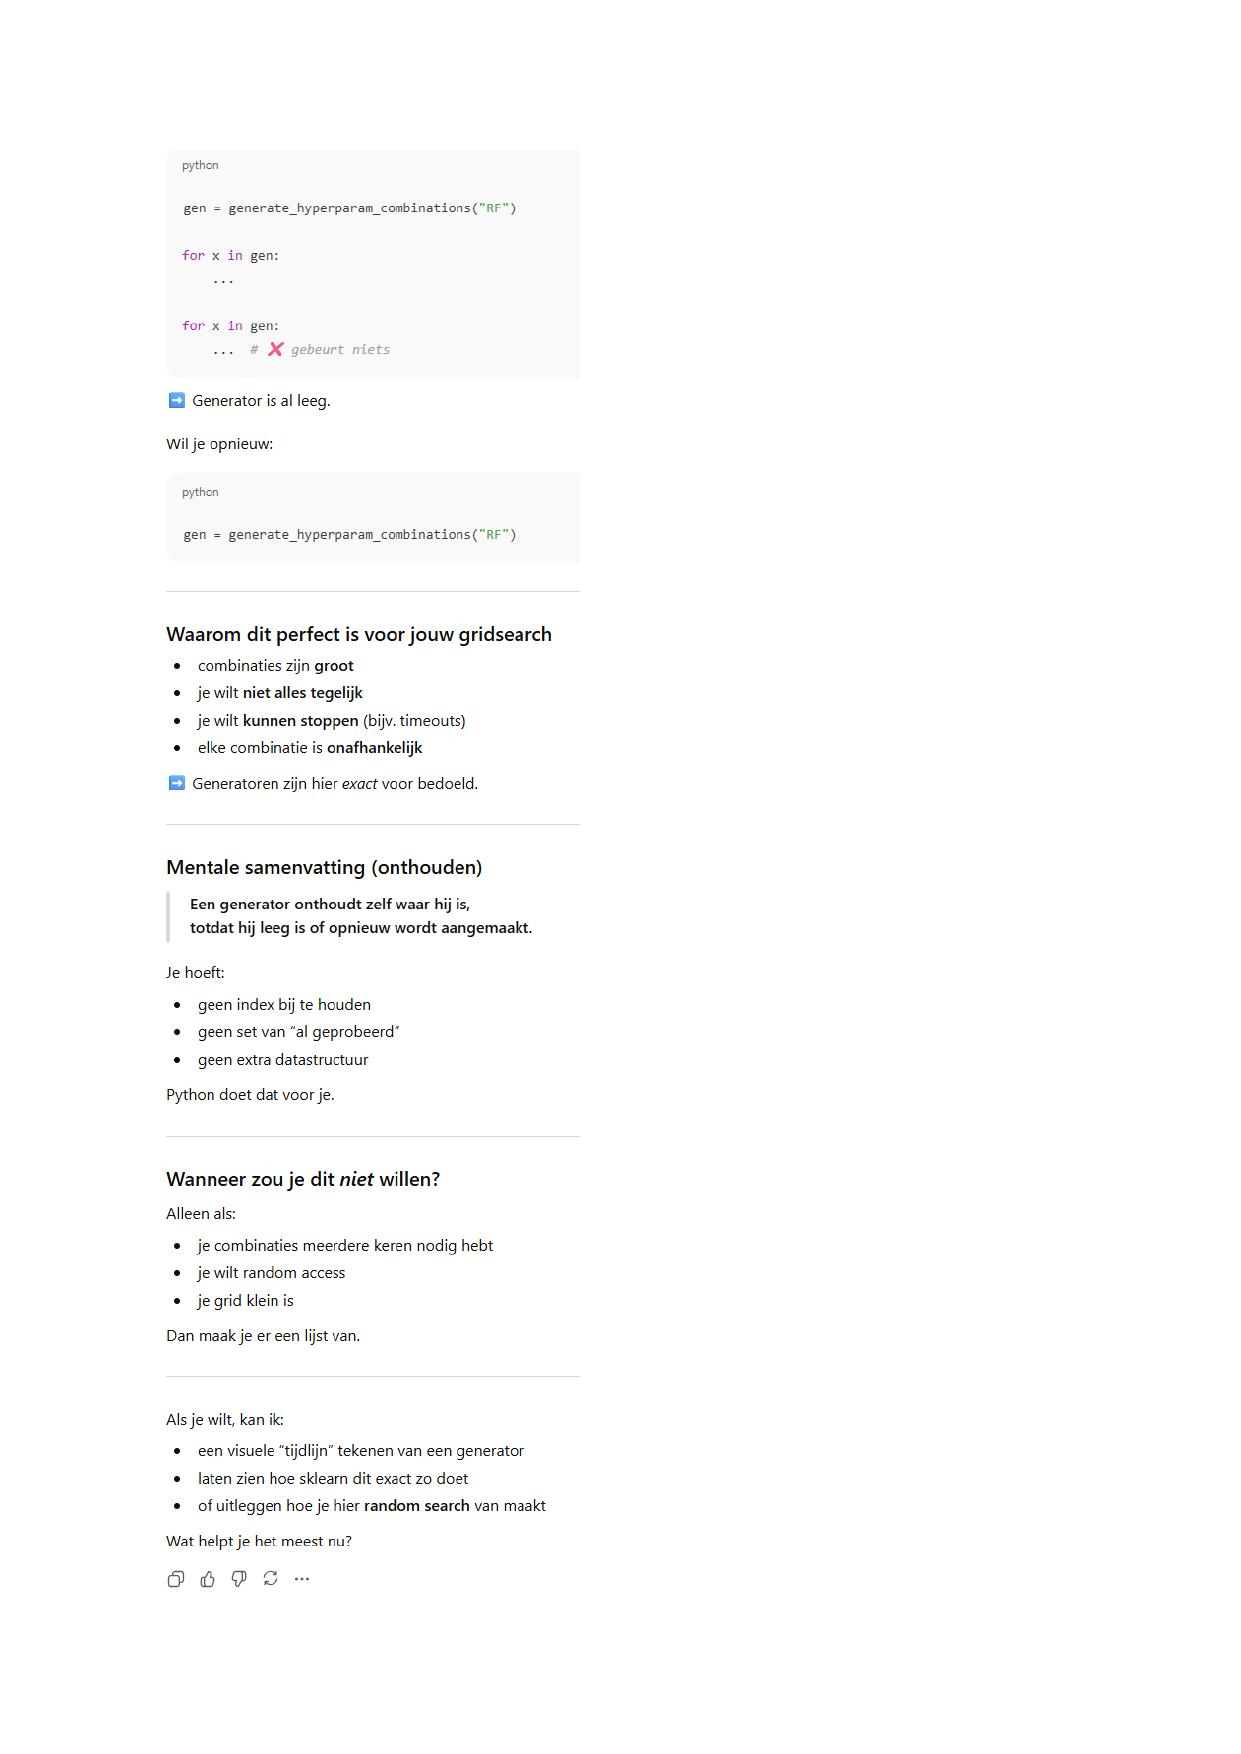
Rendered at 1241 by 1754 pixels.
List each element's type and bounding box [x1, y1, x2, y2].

picture [150, 150, 581, 1604]
